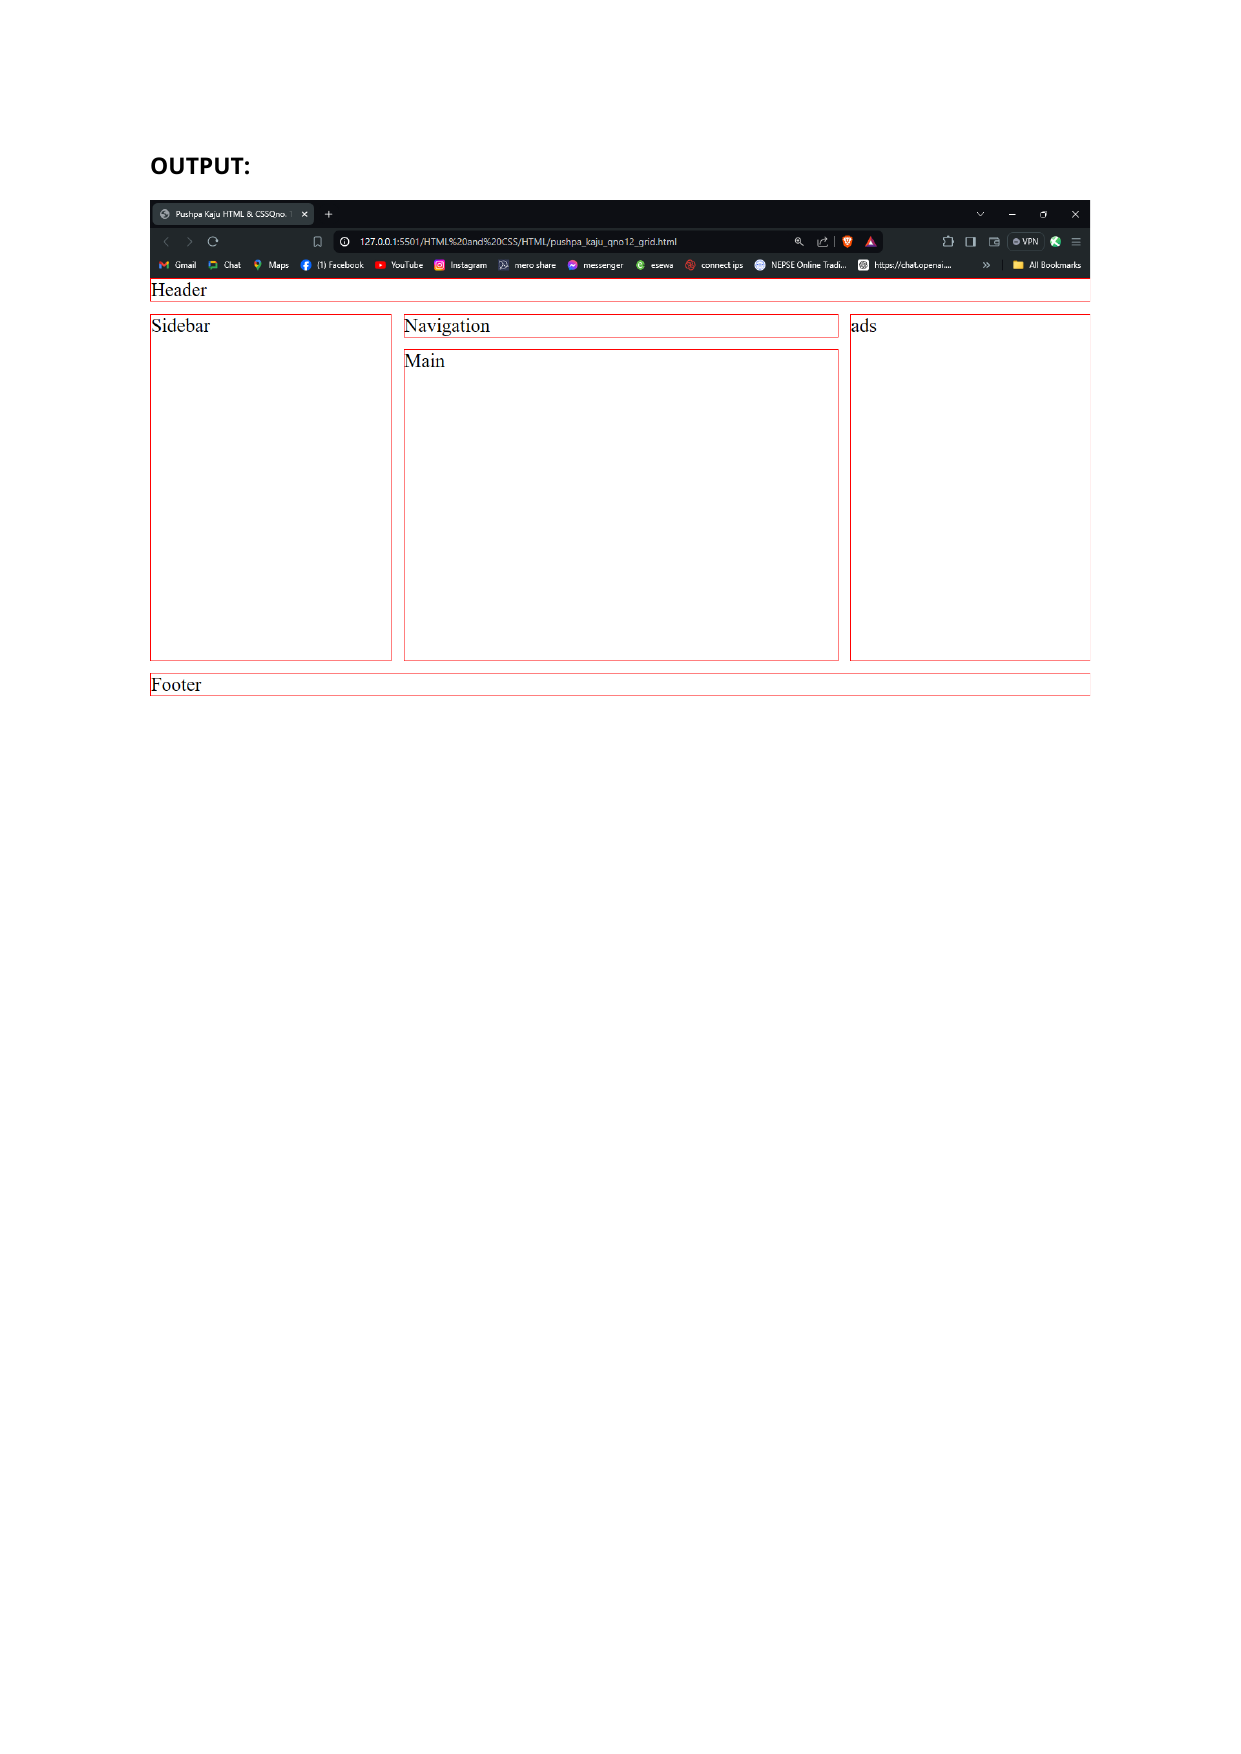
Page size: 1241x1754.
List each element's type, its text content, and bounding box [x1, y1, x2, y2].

picture [150, 200, 1091, 696]
text OUTPUT: [150, 150, 1090, 181]
